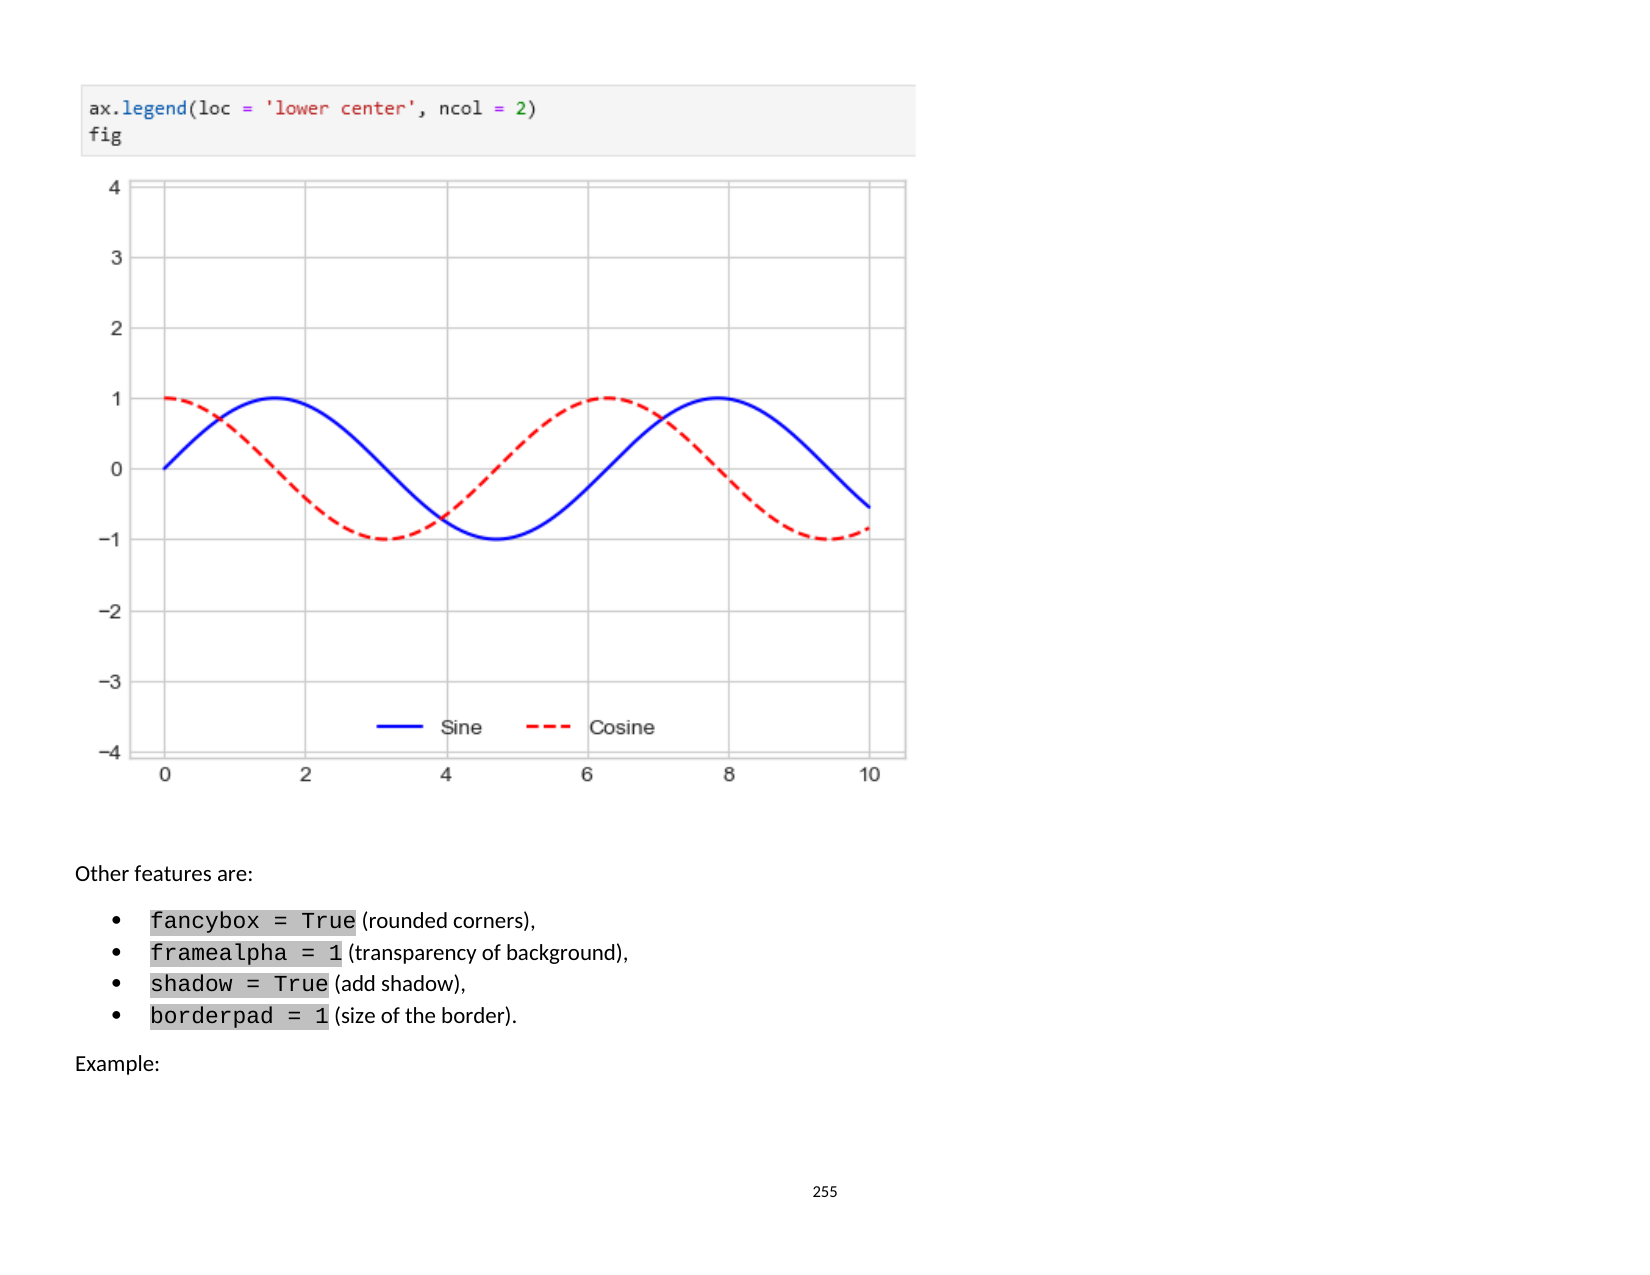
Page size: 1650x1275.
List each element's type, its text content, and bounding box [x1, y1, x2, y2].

list borderpad = 1 (size of the border). [112, 1001, 1575, 1030]
picture [75, 75, 916, 794]
text Other features are: [75, 859, 1575, 888]
list fancybox = True (rounded corners), [112, 906, 1575, 936]
list framealpha = 1 (transparency of background), [112, 938, 1575, 967]
text Example: [75, 1049, 1575, 1077]
list shadow = True (add shadow), [112, 969, 1575, 998]
